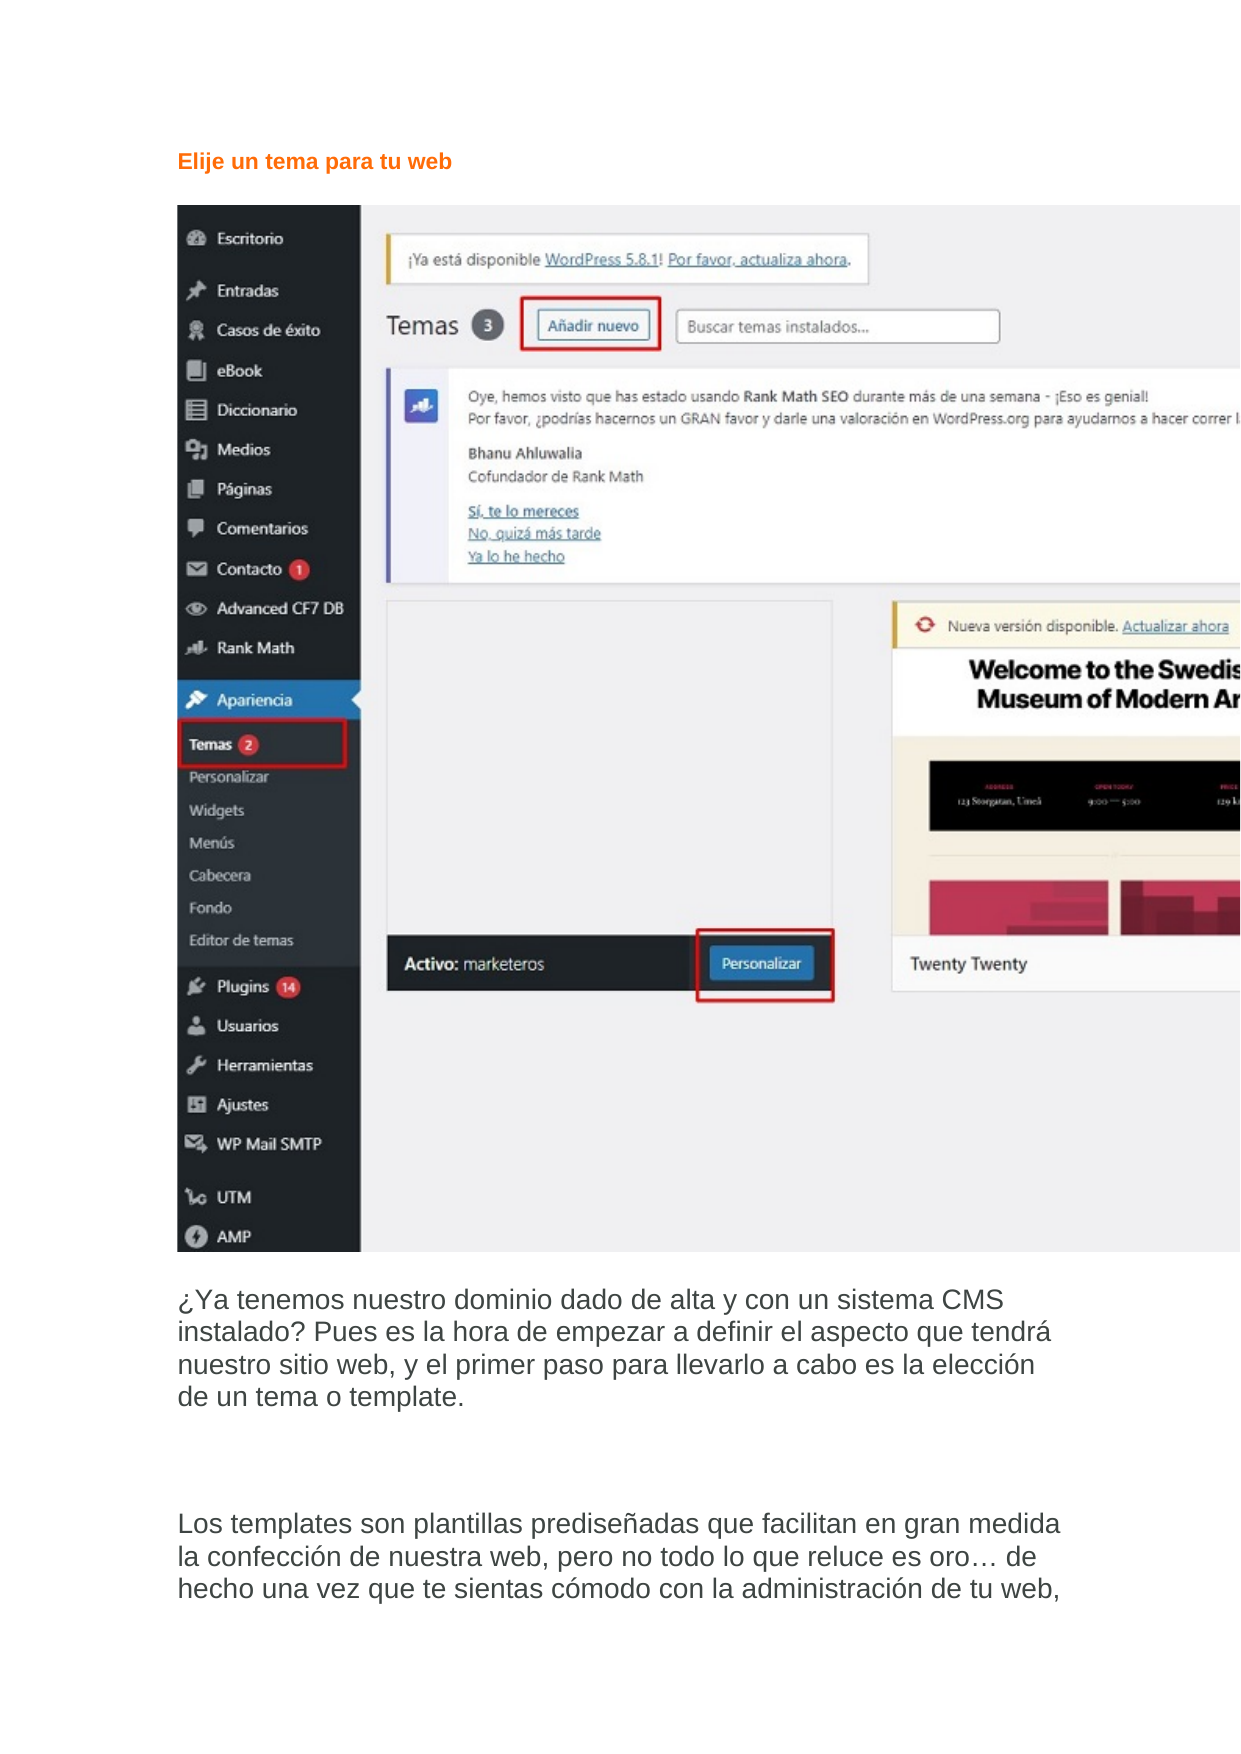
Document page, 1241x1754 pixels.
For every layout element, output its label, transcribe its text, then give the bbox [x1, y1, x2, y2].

picture [177, 205, 1241, 1252]
subtitle Elije un tema para tu web [177, 148, 1063, 174]
text ¿Ya tenemos nuestro dominio dado de alta y con un sistema CMS instalado? Pues es la hora de empezar a definir el aspecto que tendrá nuestro sitio web, y el primer paso para llevarlo a cabo es la elección de un tema o template. [177, 1283, 1063, 1413]
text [177, 1507, 1063, 1605]
